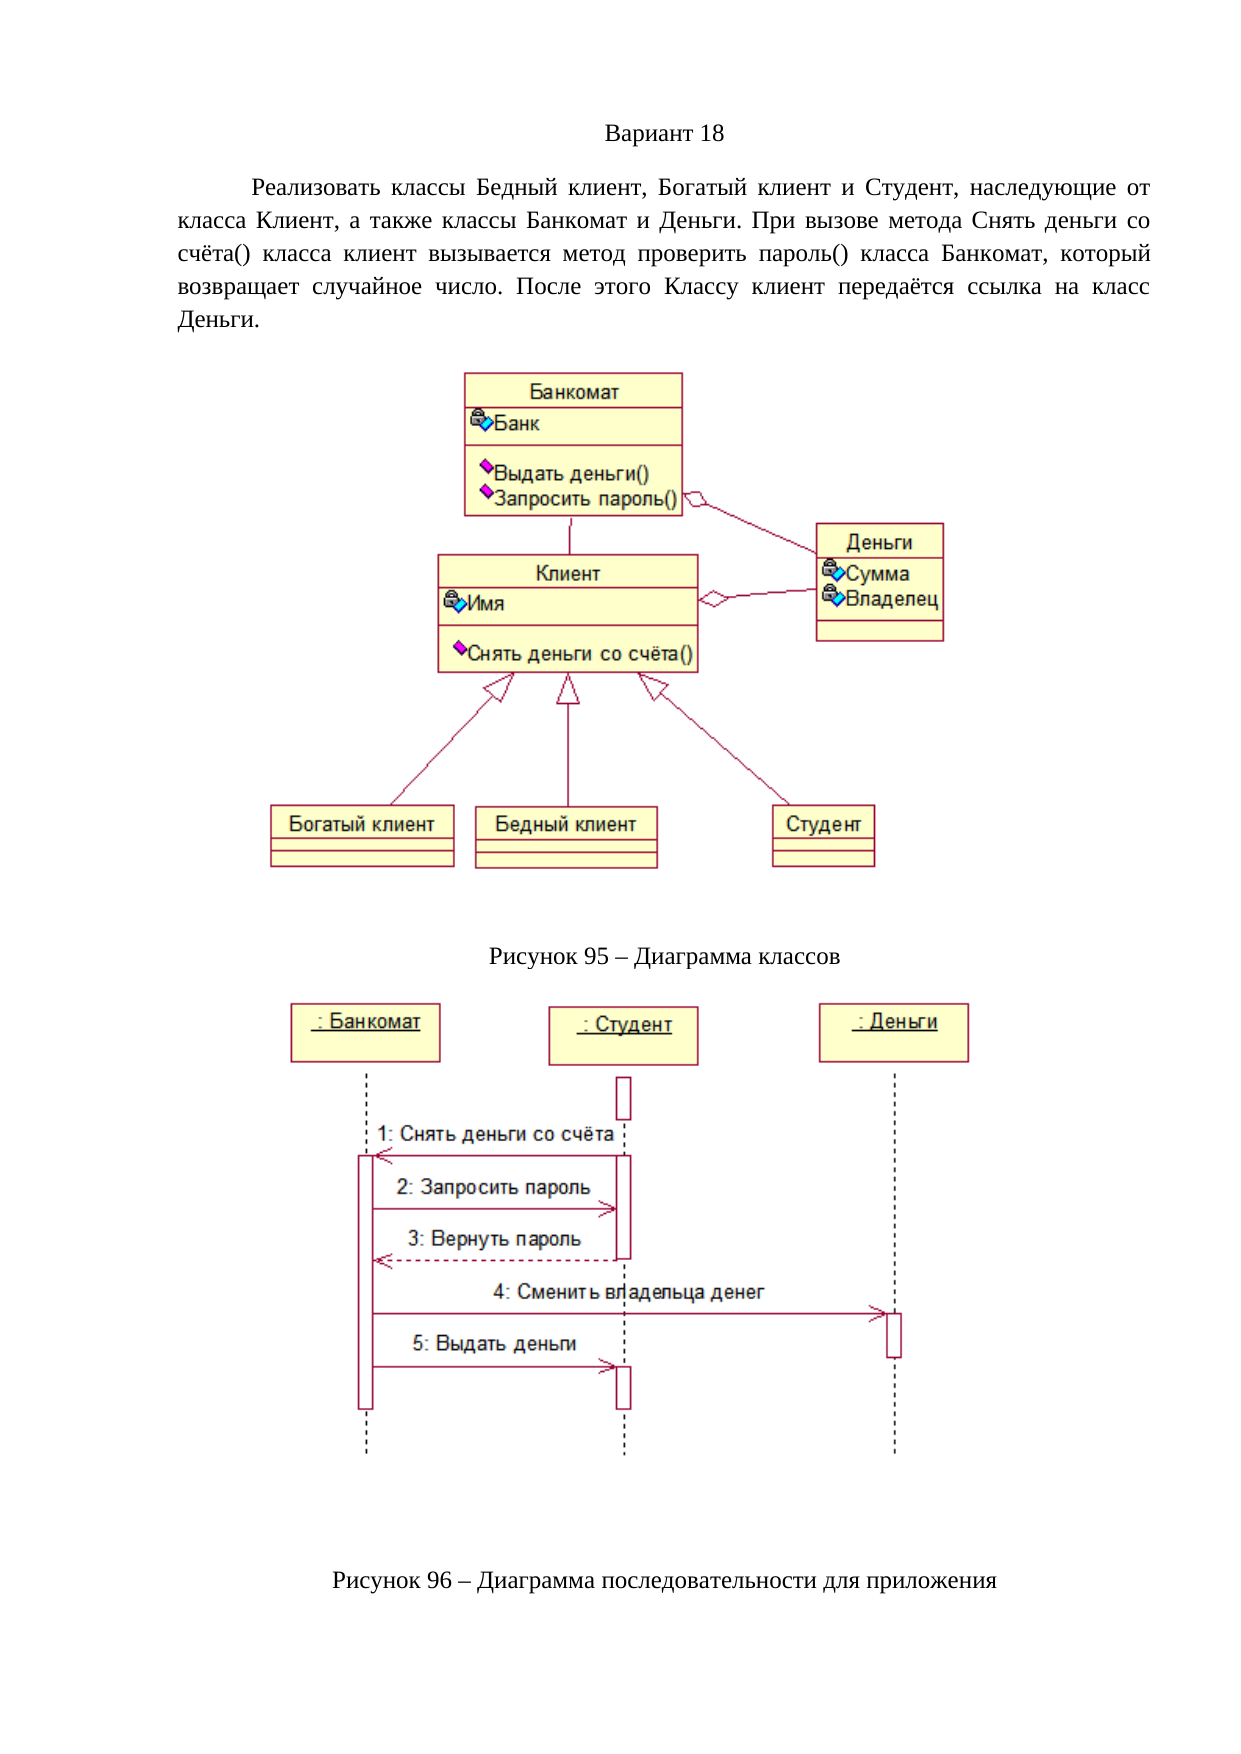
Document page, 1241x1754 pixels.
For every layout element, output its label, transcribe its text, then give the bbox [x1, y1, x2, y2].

picture [258, 357, 1071, 941]
text Вариант 18 [177, 118, 1152, 147]
text Рисунок 96 – Диаграмма последовательности для приложения [177, 1565, 1152, 1594]
picture [269, 969, 1060, 1565]
text Реализовать классы Бедный клиент, Богатый клиент и Студент, наследующие от класса Клиент, а также классы Банкомат и Деньги. При вызове метода Снять деньги со счёта() класса клиент вызывается метод проверить пароль() класса Банкомат, который возвращает случайное число. После этого Классу клиент передаётся ссылка на класс Деньги. [177, 172, 1152, 333]
text Рисунок 95 – Диаграмма классов [177, 941, 1152, 969]
